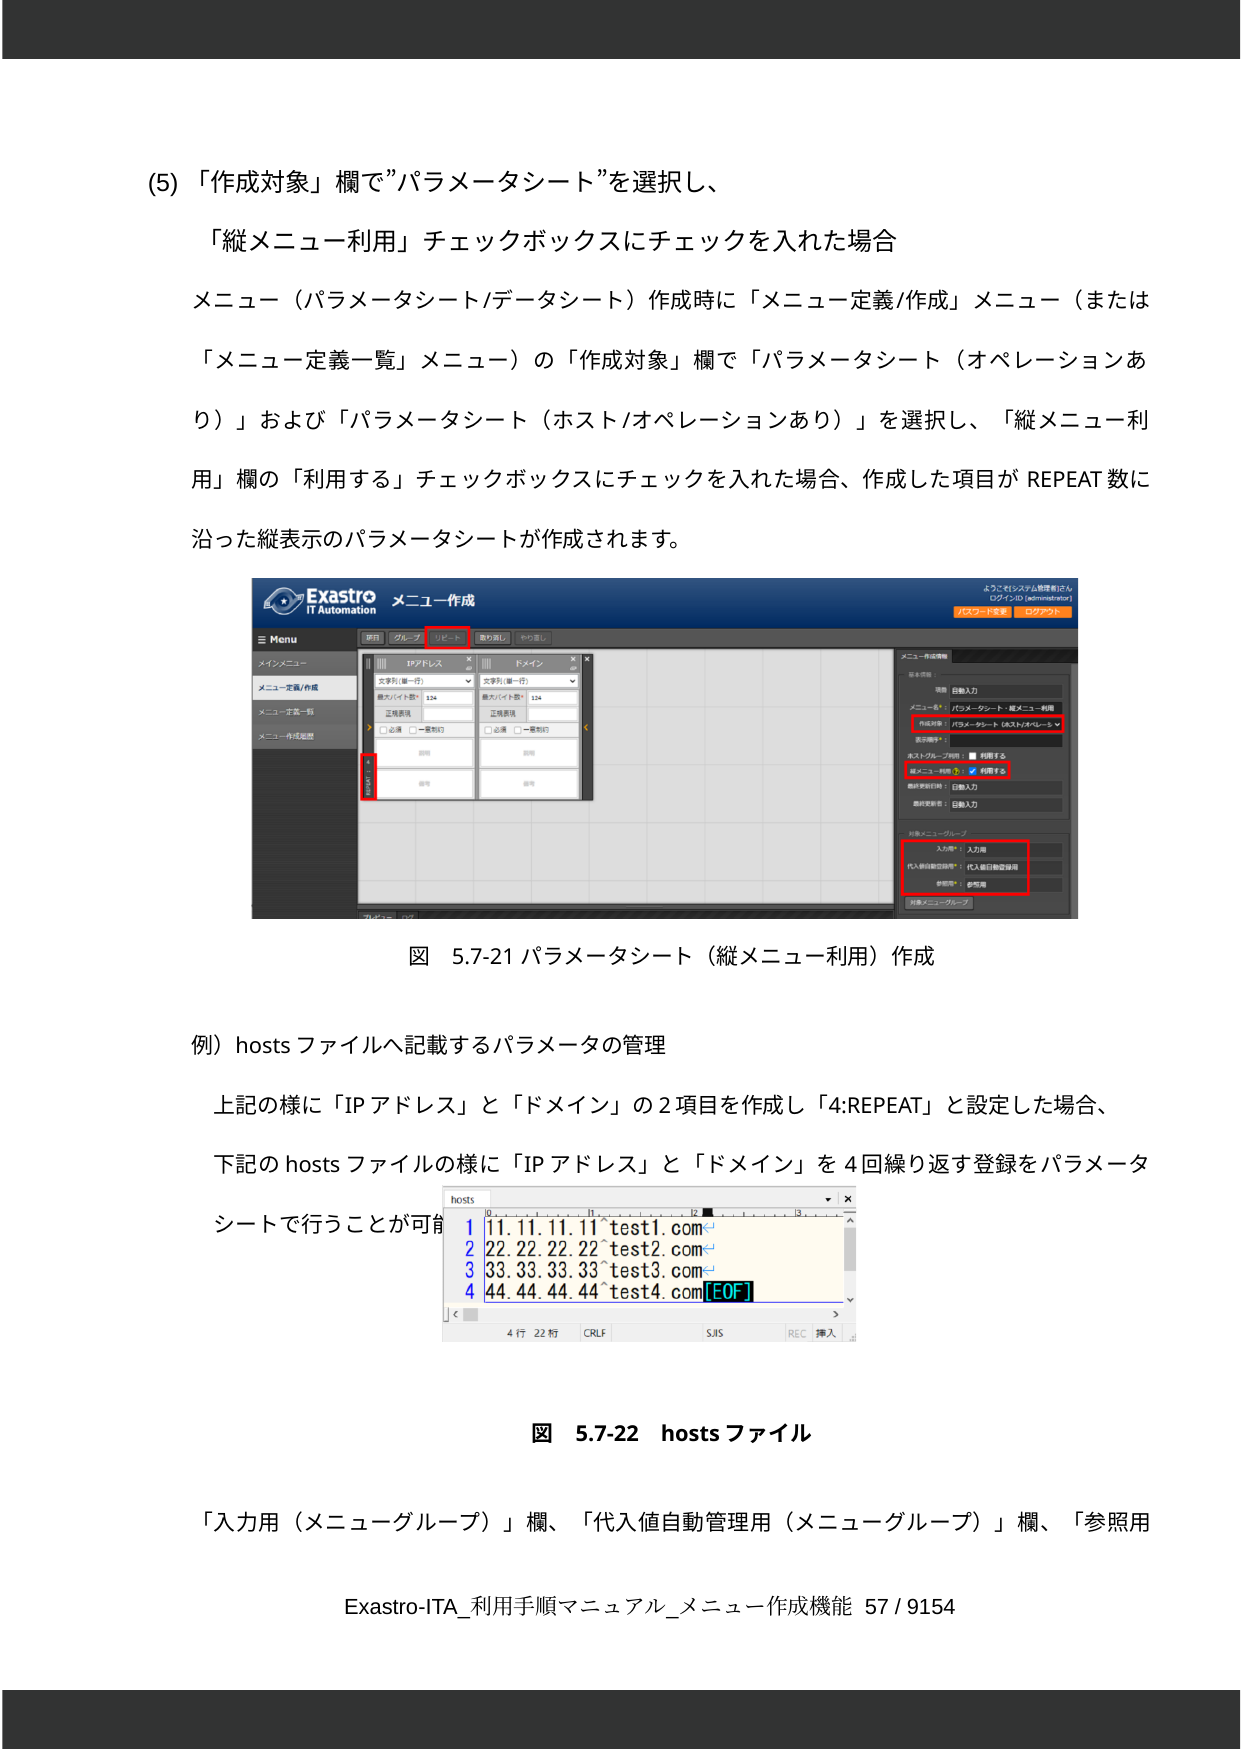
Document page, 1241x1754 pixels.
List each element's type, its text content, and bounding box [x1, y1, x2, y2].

picture [2, 0, 1241, 59]
list 図 5.7-21 パラメータシート（縦メニュー利用）作成 [191, 925, 1152, 985]
list メニュー（パラメータシート/データシート）作成時に「メニュー定義/作成」メニュー（または「メニュー定義一覧」メニュー）の「作成対象」欄で「パラメータシート（オペレーションあり）」および「パラメータシート（ホスト/オペレーションあり）」を選択し、「縦メニュー利用」欄の「利用する」チェックボックスにチェックを入れた場合、作成した項目がREPEAT数に沿った縦表示のパラメータシートが作成されます。 [191, 270, 1152, 568]
list 下記のhostsファイルの様に「IPアドレス」と「ドメイン」を4回繰り返す登録をパラメータシートで行うことが可能です。 [213, 1134, 1152, 1253]
list 図 5.7-22 hostsファイル [191, 1402, 1152, 1461]
picture [2, 1690, 1241, 1749]
text (5) 「作成対象」欄で”パラメータシート”を選択し、 「縦メニュー利用」チェックボックスにチェックを入れた場合 [148, 151, 1152, 270]
list 例）hostsファイルへ記載するパラメータの管理 [191, 1014, 1152, 1074]
picture [251, 578, 1079, 919]
picture [442, 1185, 857, 1342]
list 上記の様に「IPアドレス」と「ドメイン」の2項目を作成し「4:REPEAT」と設定した場合、 [213, 1074, 1152, 1134]
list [191, 1491, 1152, 1551]
